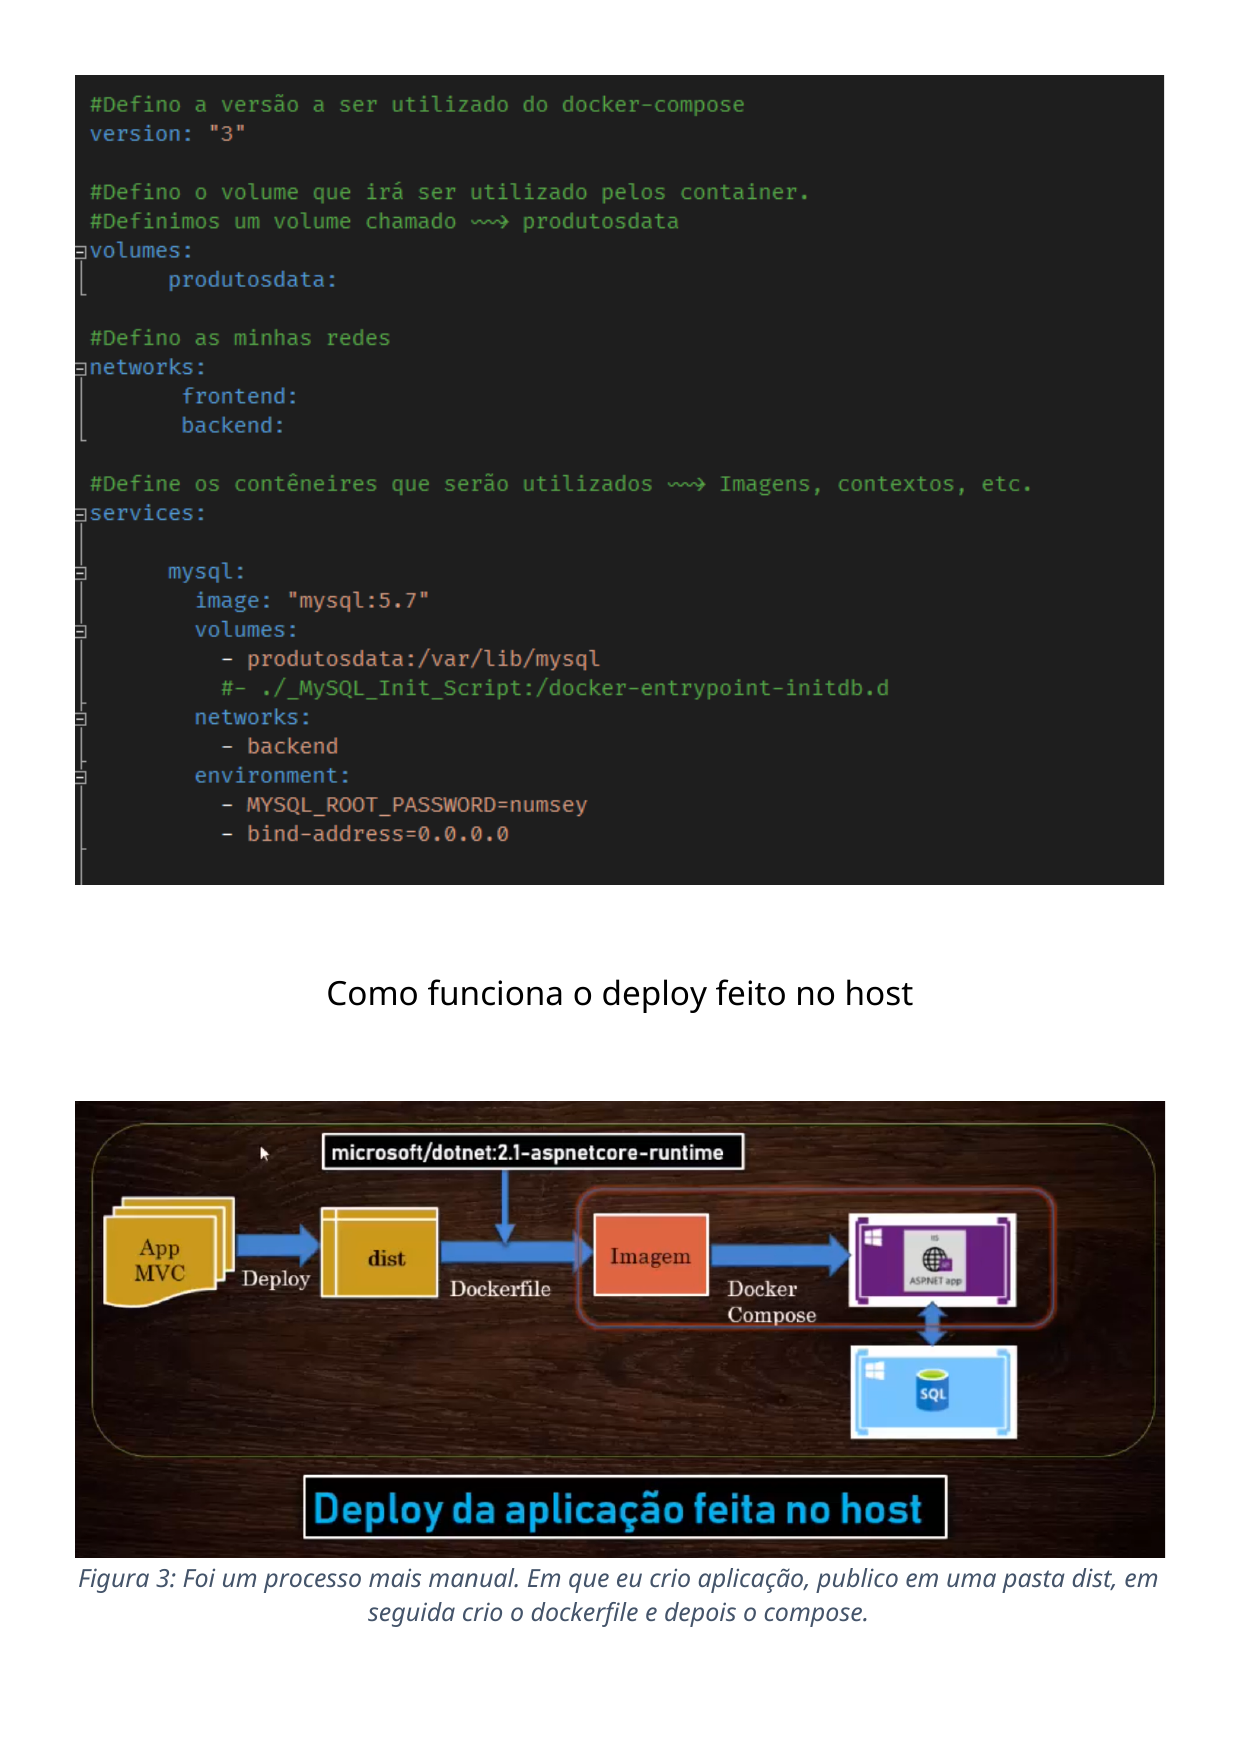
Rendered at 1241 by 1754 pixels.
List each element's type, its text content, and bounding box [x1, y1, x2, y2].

text Como funciona o deploy feito no host [75, 970, 1165, 1015]
picture [75, 1101, 1166, 1558]
picture [75, 75, 1165, 885]
